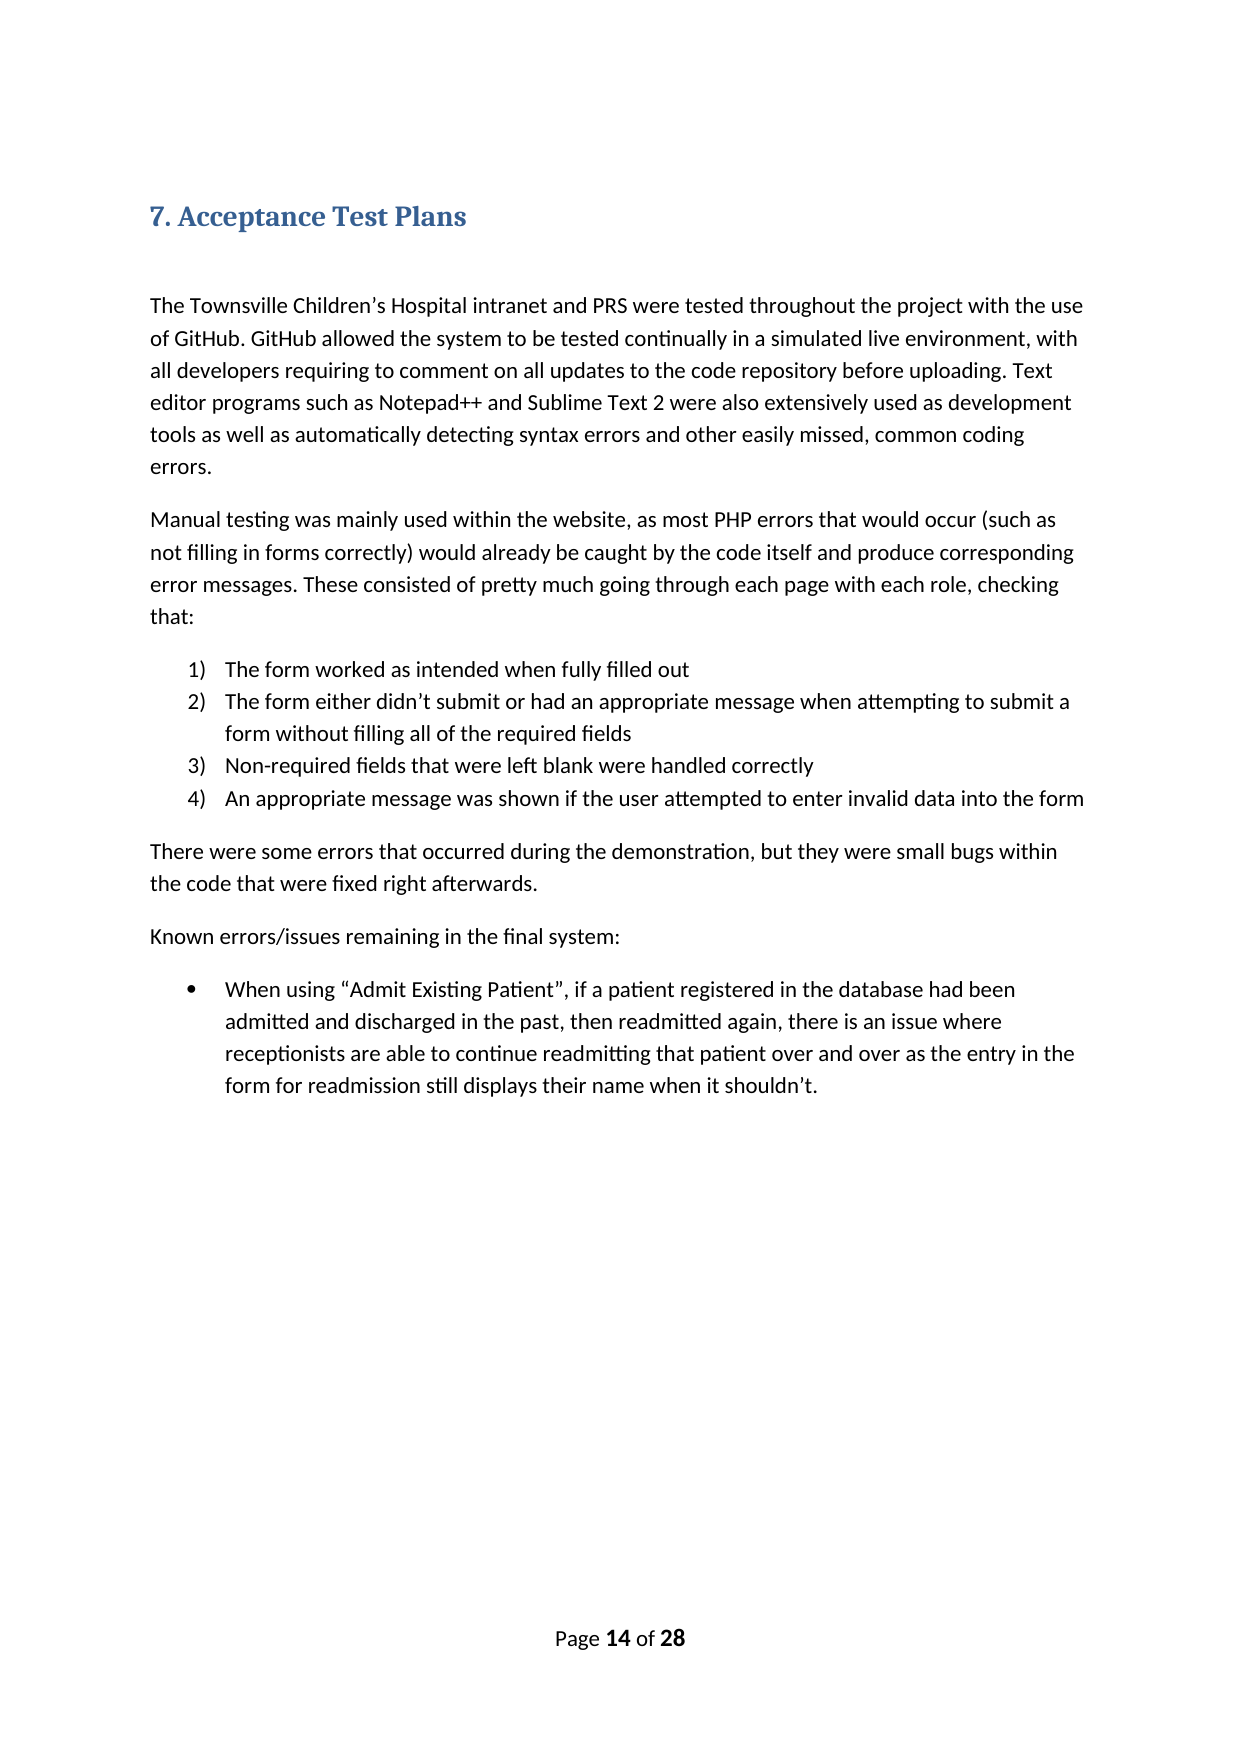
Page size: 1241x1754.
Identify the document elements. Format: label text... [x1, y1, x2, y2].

list The form either didn’t submit or had an appropriate message when attempting to submit a form without filling all of the required fields [187, 687, 1090, 747]
list An appropriate message was shown if the user attempted to enter invalid data into the form [187, 784, 1090, 812]
text There were some errors that occurred during the demonstration, but they were small bugs within the code that were fixed right afterwards. [150, 837, 1090, 897]
list Non-required fields that were left blank were handled correctly [187, 752, 1090, 780]
text Manual testing was mainly used within the website, as most PHP errors that would occur (such as not filling in forms correctly) would already be caught by the code itself and produce corresponding error messages. These consisted of pretty much going through each page with each role, checking that: [150, 506, 1090, 630]
text Known errors/issues remaining in the final system: [150, 922, 1090, 950]
list The form worked as intended when fully filled out [187, 655, 1090, 683]
list When using “Admit Existing Patient”, if a patient registered in the database had been admitted and discharged in the past, then readmitted again, there is an issue where receptionists are able to continue readmitting that patient over and over as the entry in the form for readmission still displays their name when it shouldn’t. [187, 975, 1090, 1100]
subtitle 7. Acceptance Test Plans [150, 200, 1090, 233]
text The Townsville Children’s Hospital intranet and PRS were tested throughout the project with the use of GitHub. GitHub allowed the system to be tested continually in a simulated live environment, with all developers requiring to comment on all updates to the code repository before uploading. Text editor programs such as Notepad++ and Sublime Text 2 were also extensively used as development tools as well as automatically detecting syntax errors and other easily missed, common coding errors. [150, 292, 1090, 481]
